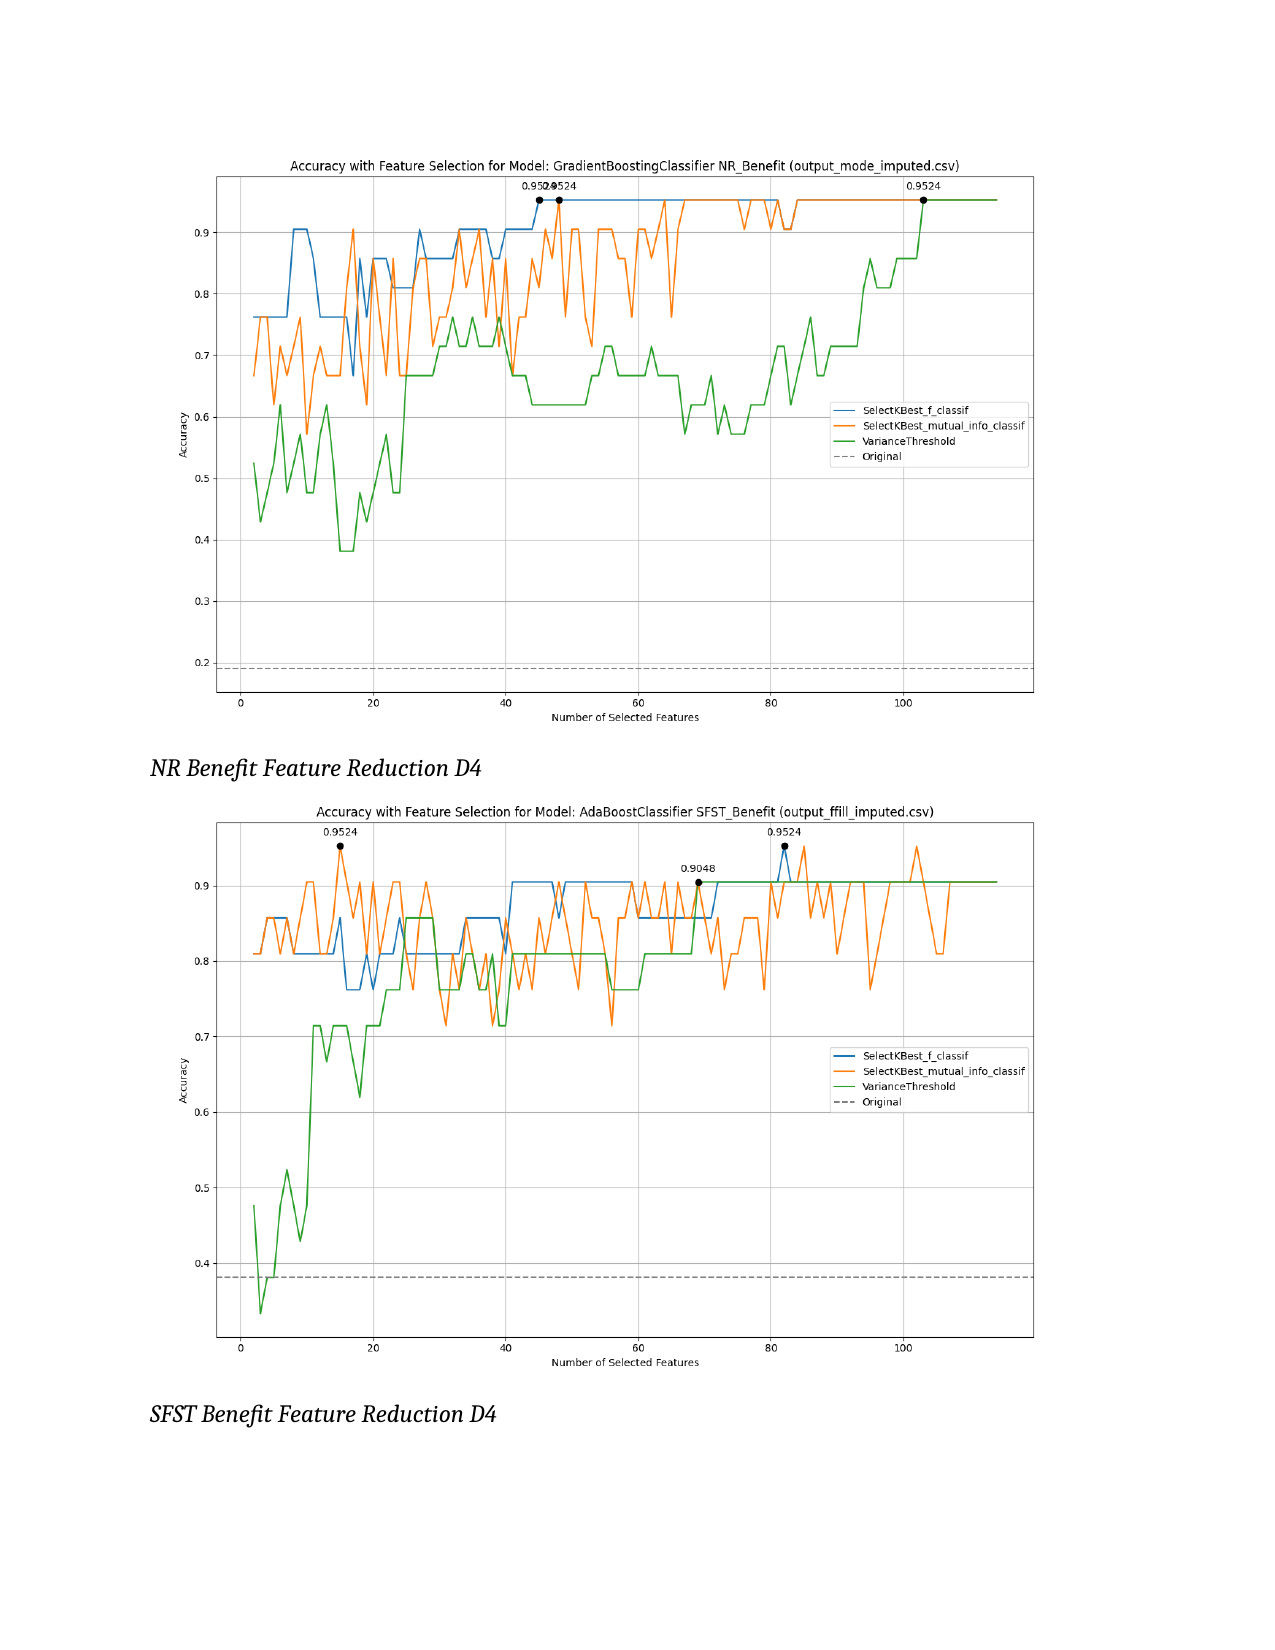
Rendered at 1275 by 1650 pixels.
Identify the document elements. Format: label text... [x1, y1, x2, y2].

text NR Benefit Feature Reduction D4 [150, 754, 1125, 783]
text SFST Benefit Feature Reduction D4 [150, 1399, 1125, 1428]
picture [168, 150, 1044, 734]
picture [168, 795, 1044, 1379]
